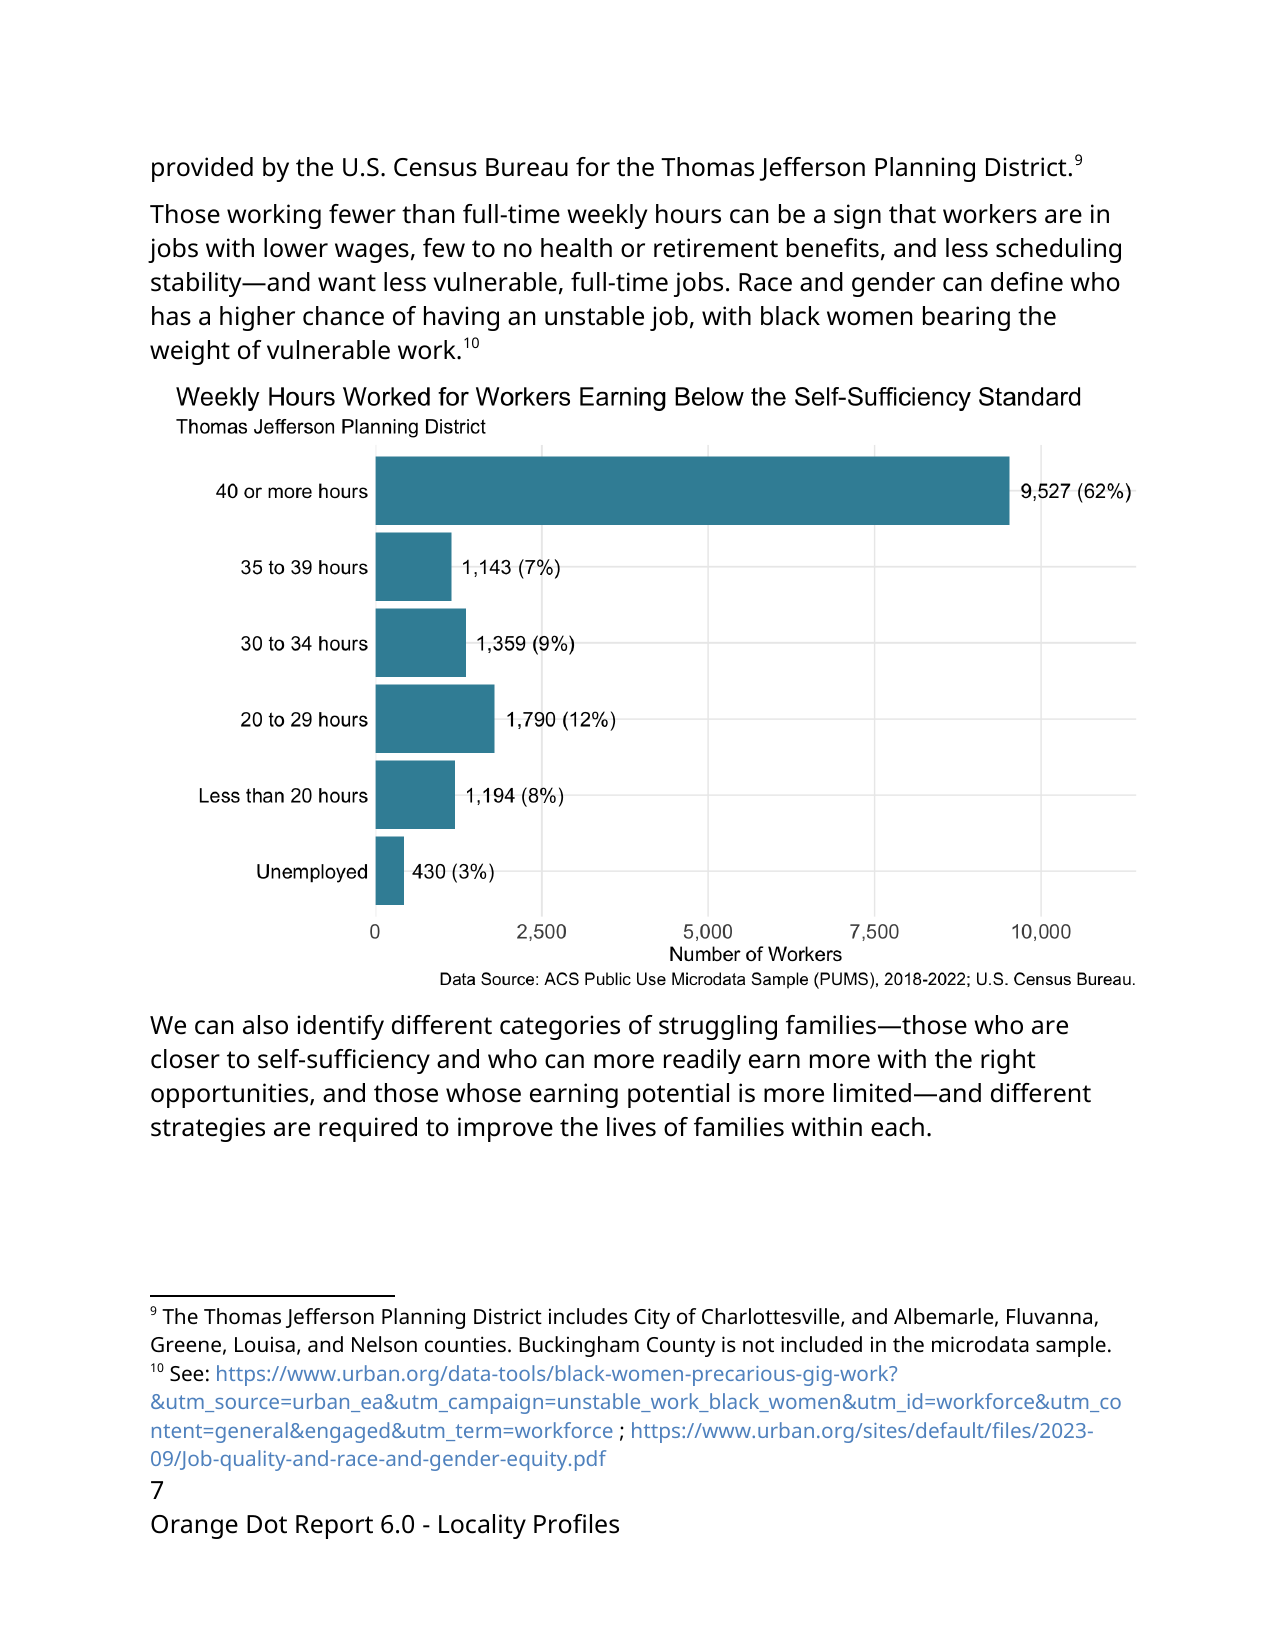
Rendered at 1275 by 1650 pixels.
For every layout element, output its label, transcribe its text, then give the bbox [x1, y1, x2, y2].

picture [168, 379, 1144, 996]
text We can also identify different categories of struggling families—those who are closer to self-sufficiency and who can more readily earn more with the right opportunities, and those whose earning potential is more limited—and different strategies are required to improve the lives of families within each. [150, 1008, 1125, 1144]
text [150, 150, 1125, 184]
text Those working fewer than full-time weekly hours can be a sign that workers are in jobs with lower wages, few to no health or retirement benefits, and less scheduling stability—and want less vulnerable, full-time jobs. Race and gender can define who has a higher chance of having an unstable job, with black women bearing the weight of vulnerable work. [150, 197, 1125, 367]
